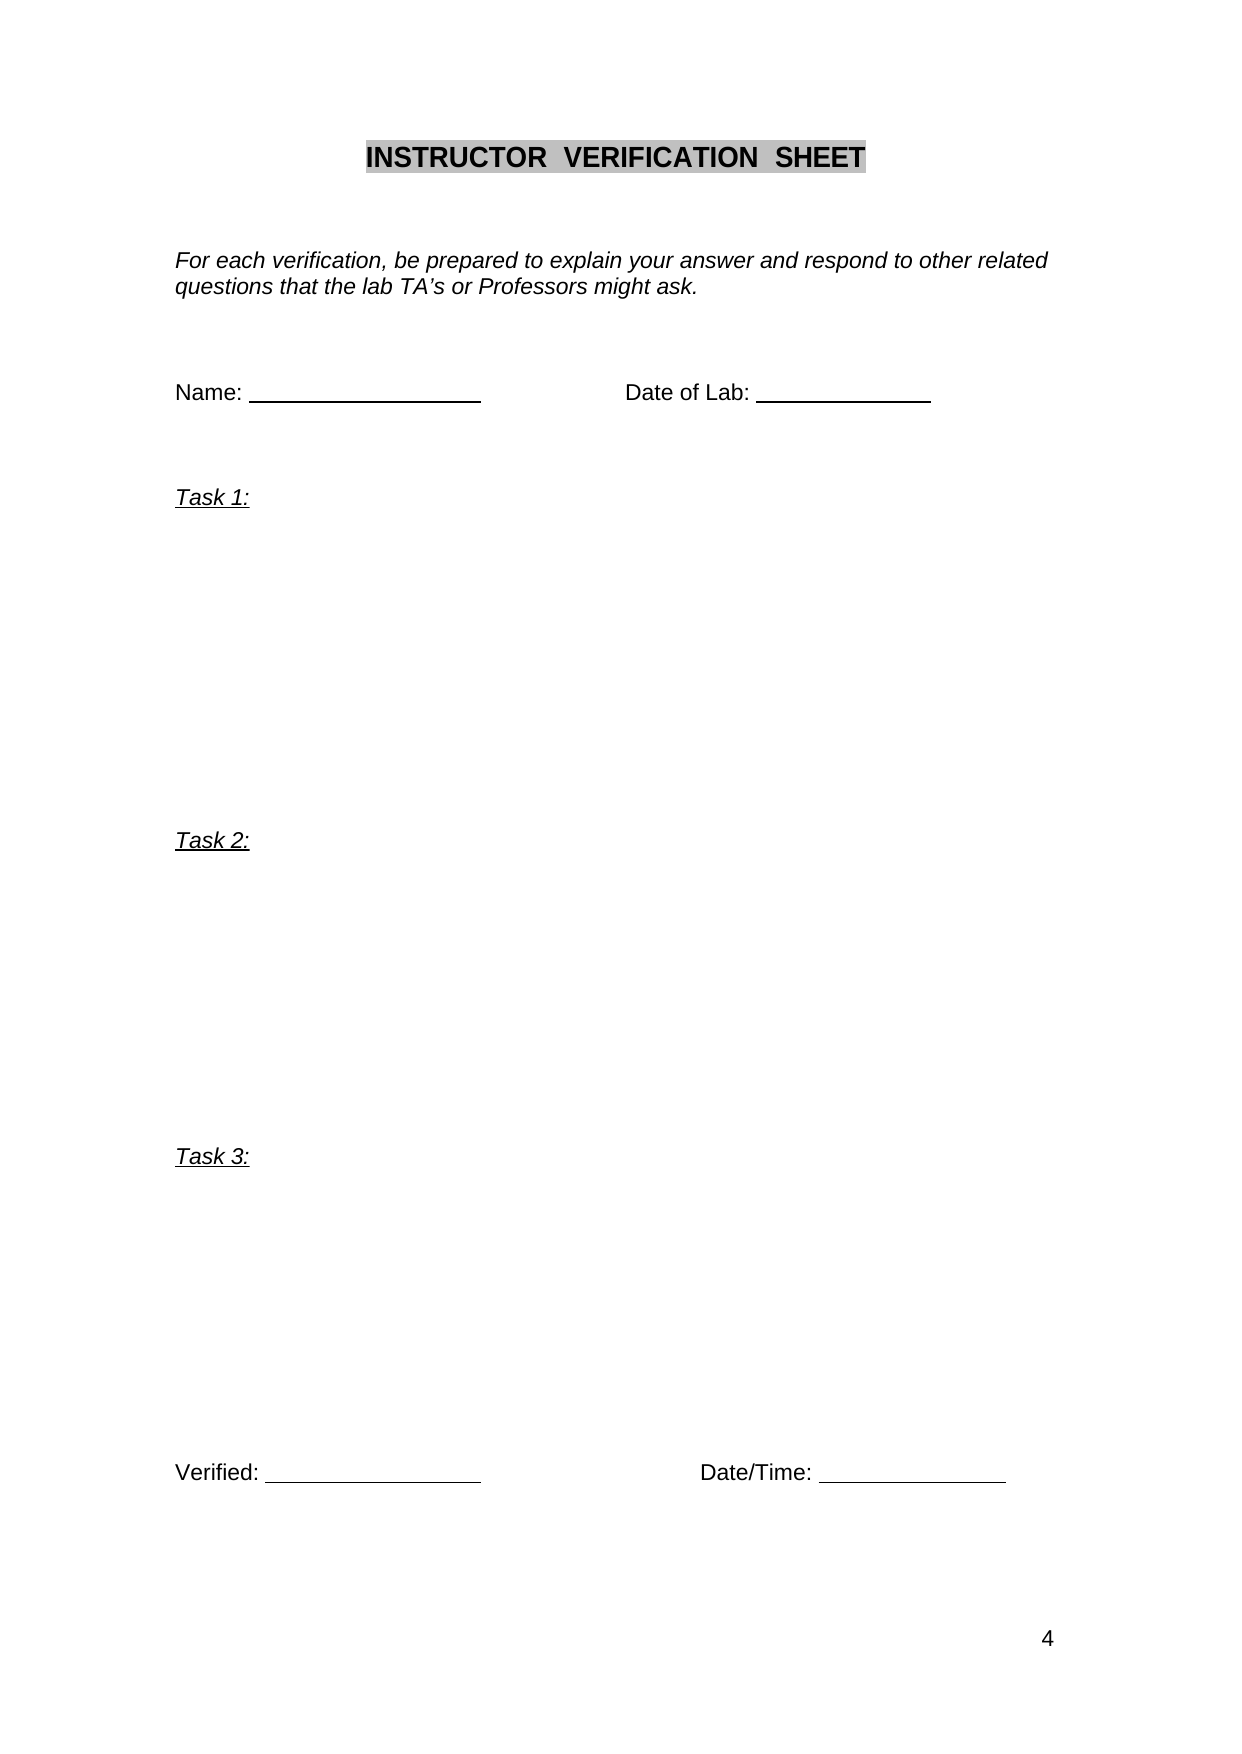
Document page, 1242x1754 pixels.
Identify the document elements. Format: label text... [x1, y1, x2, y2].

text Name: Date of Lab: [175, 378, 1187, 405]
text Task 2: [175, 827, 1187, 853]
text INSTRUCTOR VERIFICATION SHEET [366, 139, 1187, 173]
text Task 1: [175, 484, 1187, 510]
text Verified: Date/Time: [175, 1459, 1187, 1485]
text Task 3: [175, 1143, 1187, 1169]
text For each verification, be prepared to explain your answer and respond to other related questions that the lab TA’s or Professors might ask. [175, 247, 1064, 299]
